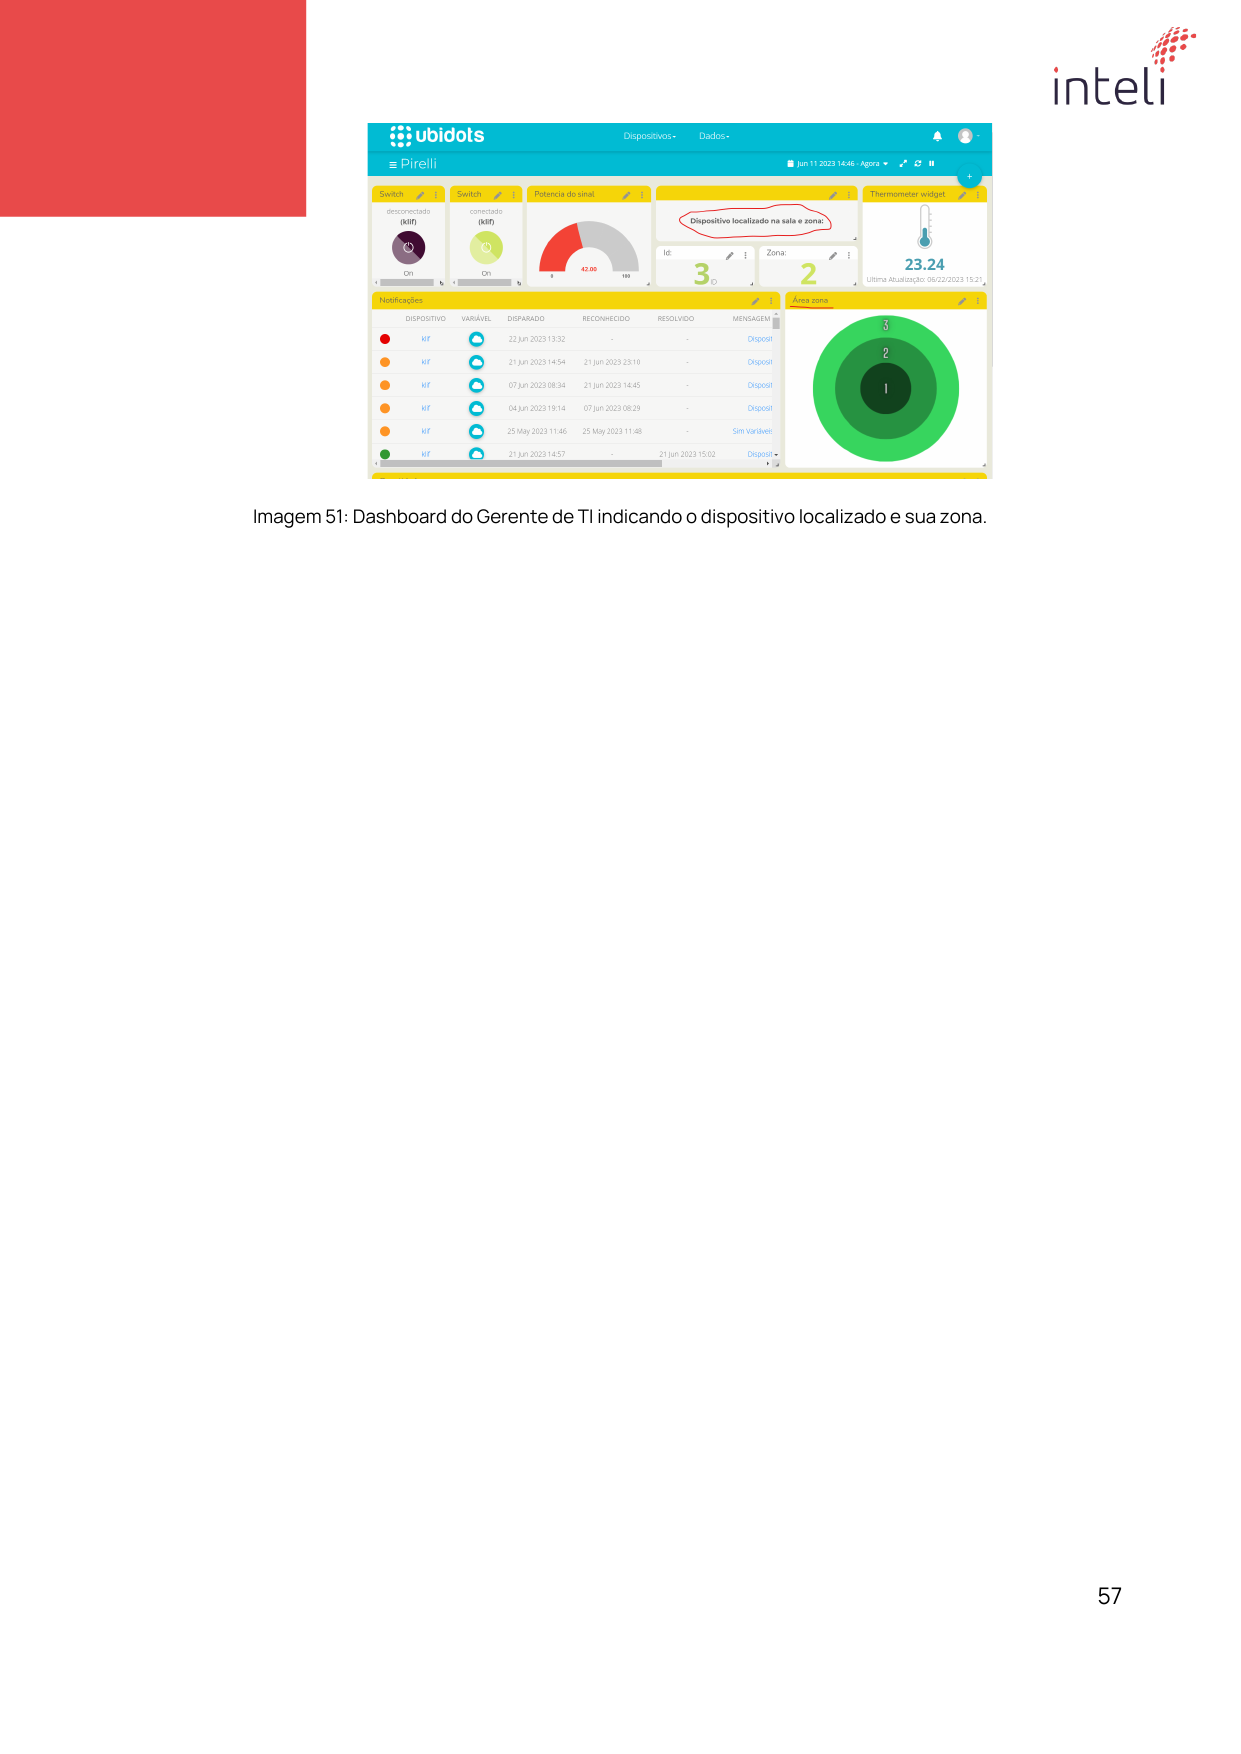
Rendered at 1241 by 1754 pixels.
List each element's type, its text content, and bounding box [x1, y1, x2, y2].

picture [367, 123, 993, 479]
picture [0, 0, 307, 217]
text Imagem 51: Dashboard do Gerente de TI indicando o dispositivo localizado e sua zona. [118, 504, 1122, 529]
picture [1054, 27, 1197, 105]
